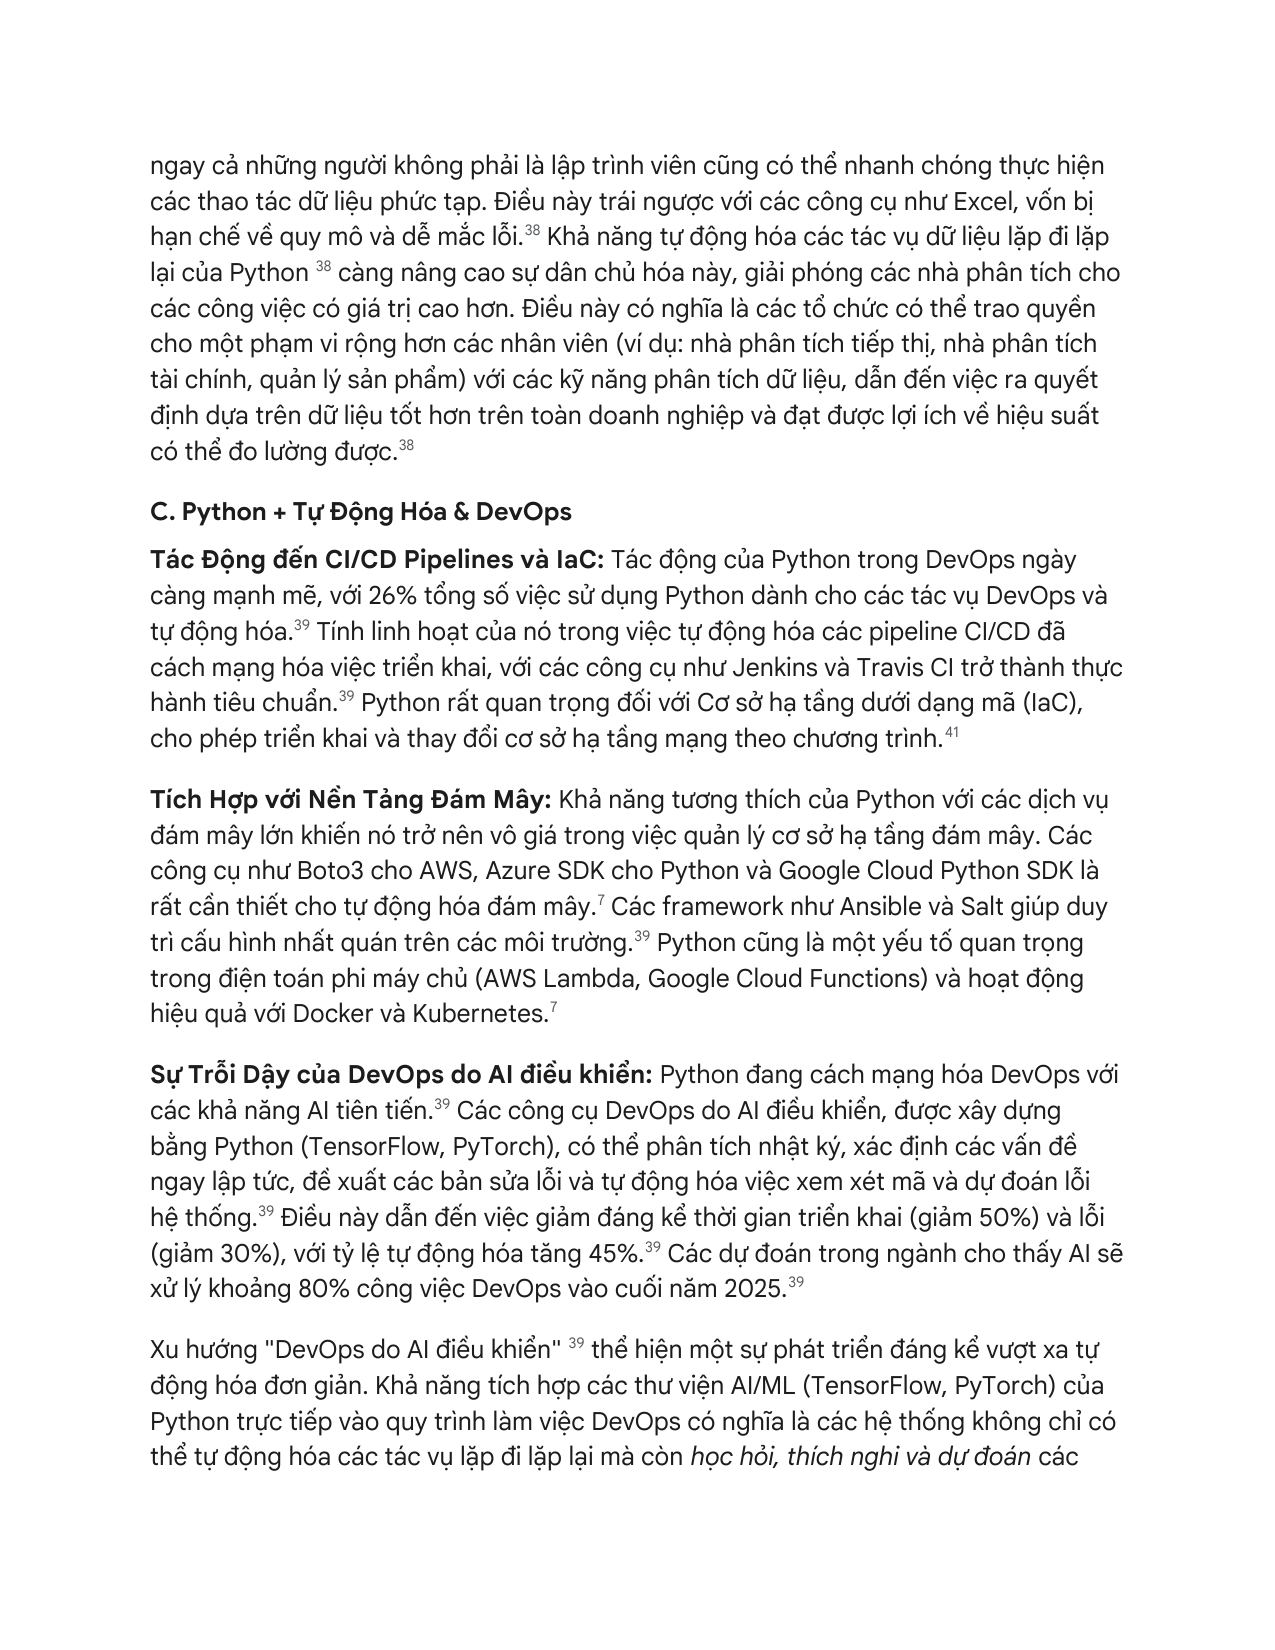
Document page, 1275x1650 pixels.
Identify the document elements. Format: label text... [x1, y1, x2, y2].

text Tác Động đến CI/CD Pipelines và IaC: Tác động của Python trong DevOps ngày càng mạnh mẽ, với 26% tổng số việc sử dụng Python dành cho các tác vụ DevOps và tự động hóa.39 Tính linh hoạt của nó trong việc tự động hóa các pipeline CI/CD đã cách mạng hóa việc triển khai, với các công cụ như Jenkins và Travis CI trở thành thực hành tiêu chuẩn.39 Python rất quan trọng đối với Cơ sở hạ tầng dưới dạng mã (IaC), cho phép triển khai và thay đổi cơ sở hạ tầng mạng theo chương trình.41 [150, 545, 1125, 755]
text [150, 1334, 1125, 1473]
subtitle C. Python + Tự Động Hóa & DevOps [150, 497, 1125, 528]
text Tích Hợp với Nền Tảng Đám Mây: Khả năng tương thích của Python với các dịch vụ đám mây lớn khiến nó trở nên vô giá trong việc quản lý cơ sở hạ tầng đám mây. Các công cụ như Boto3 cho AWS, Azure SDK cho Python và Google Cloud Python SDK là rất cần thiết cho tự động hóa đám mây.7 Các framework như Ansible và Salt giúp duy trì cấu hình nhất quán trên các môi trường.39 Python cũng là một yếu tố quan trọng trong điện toán phi máy chủ (AWS Lambda, Google Cloud Functions) và hoạt động hiệu quả với Docker và Kubernetes.7 [150, 784, 1125, 1030]
text Sự Trỗi Dậy của DevOps do AI điều khiển: Python đang cách mạng hóa DevOps với các khả năng AI tiên tiến.39 Các công cụ DevOps do AI điều khiển, được xây dựng bằng Python (TensorFlow, PyTorch), có thể phân tích nhật ký, xác định các vấn đề ngay lập tức, đề xuất các bản sửa lỗi và tự động hóa việc xem xét mã và dự đoán lỗi hệ thống.39 Điều này dẫn đến việc giảm đáng kể thời gian triển khai (giảm 50%) và lỗi (giảm 30%), với tỷ lệ tự động hóa tăng 45%.39 Các dự đoán trong ngành cho thấy AI sẽ xử lý khoảng 80% công việc DevOps vào cuối năm 2025.39 [150, 1059, 1125, 1305]
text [150, 150, 1125, 467]
